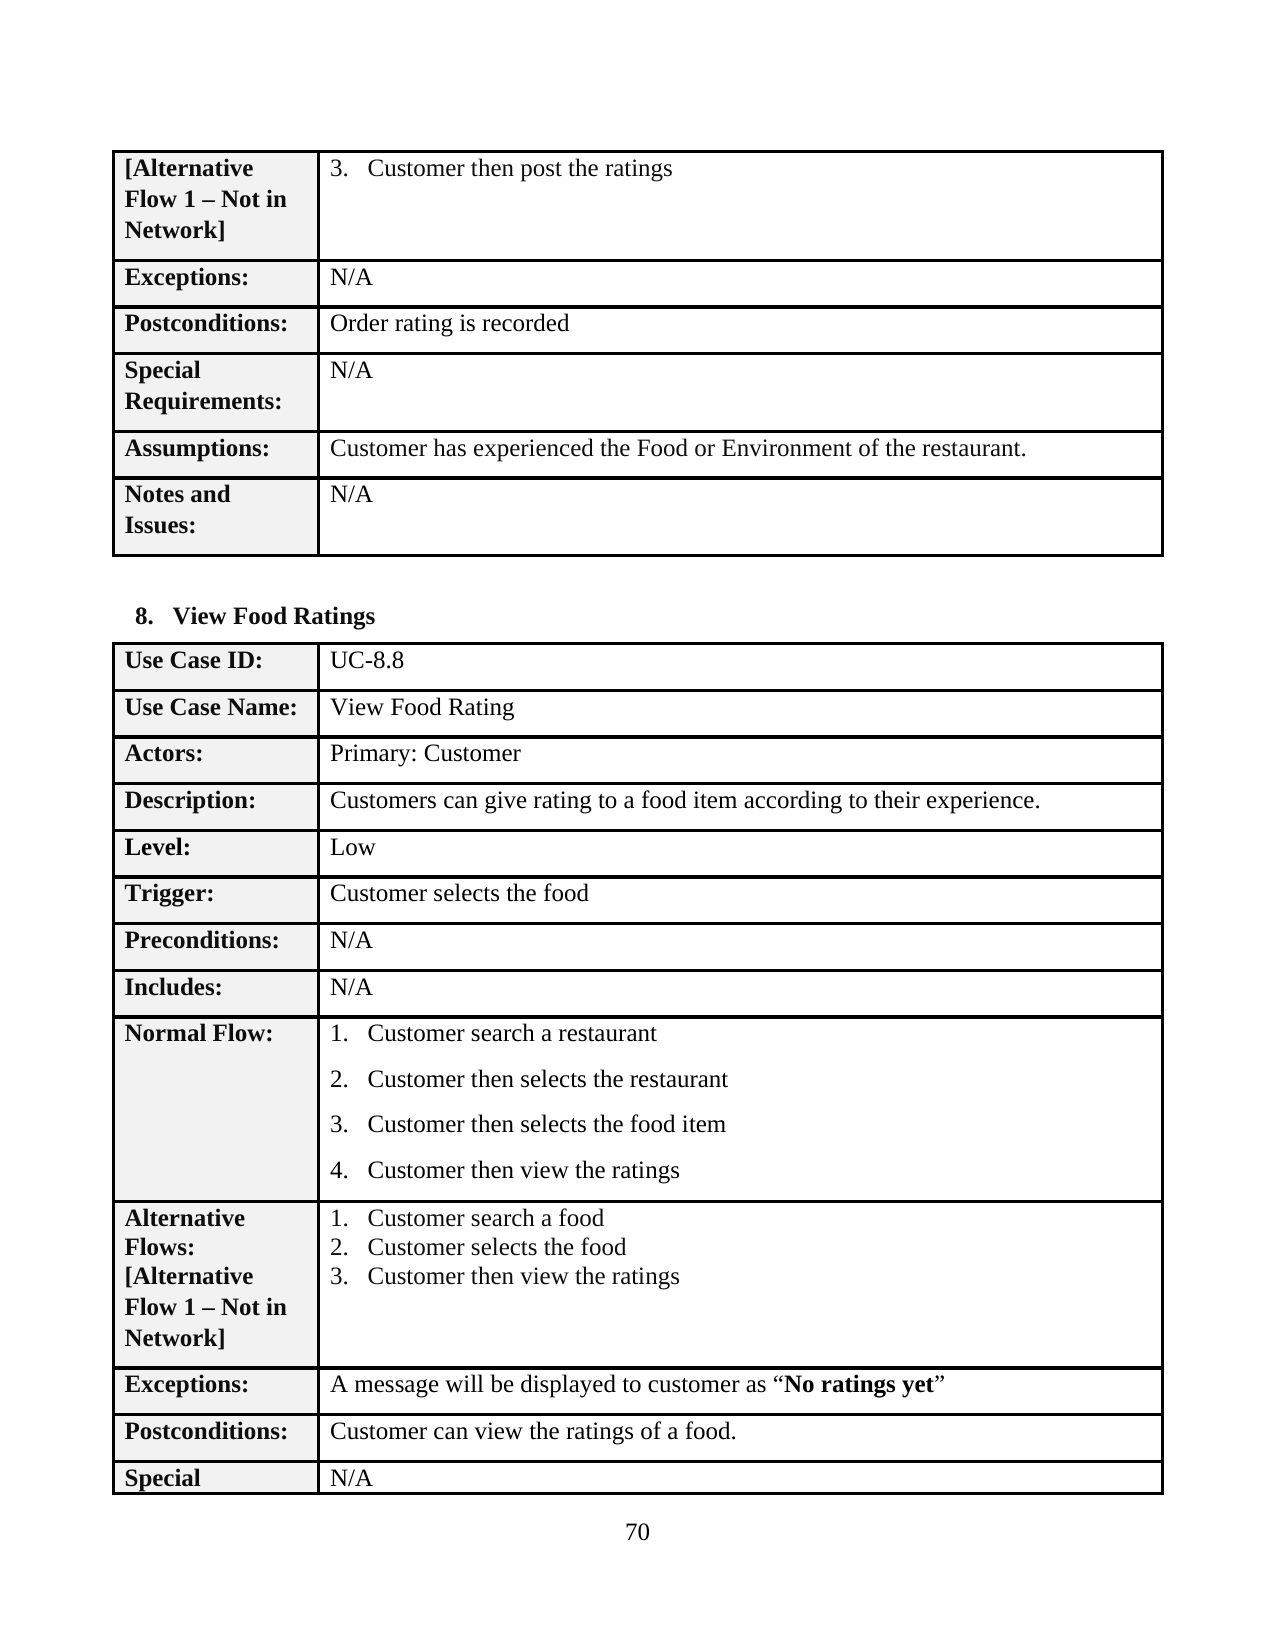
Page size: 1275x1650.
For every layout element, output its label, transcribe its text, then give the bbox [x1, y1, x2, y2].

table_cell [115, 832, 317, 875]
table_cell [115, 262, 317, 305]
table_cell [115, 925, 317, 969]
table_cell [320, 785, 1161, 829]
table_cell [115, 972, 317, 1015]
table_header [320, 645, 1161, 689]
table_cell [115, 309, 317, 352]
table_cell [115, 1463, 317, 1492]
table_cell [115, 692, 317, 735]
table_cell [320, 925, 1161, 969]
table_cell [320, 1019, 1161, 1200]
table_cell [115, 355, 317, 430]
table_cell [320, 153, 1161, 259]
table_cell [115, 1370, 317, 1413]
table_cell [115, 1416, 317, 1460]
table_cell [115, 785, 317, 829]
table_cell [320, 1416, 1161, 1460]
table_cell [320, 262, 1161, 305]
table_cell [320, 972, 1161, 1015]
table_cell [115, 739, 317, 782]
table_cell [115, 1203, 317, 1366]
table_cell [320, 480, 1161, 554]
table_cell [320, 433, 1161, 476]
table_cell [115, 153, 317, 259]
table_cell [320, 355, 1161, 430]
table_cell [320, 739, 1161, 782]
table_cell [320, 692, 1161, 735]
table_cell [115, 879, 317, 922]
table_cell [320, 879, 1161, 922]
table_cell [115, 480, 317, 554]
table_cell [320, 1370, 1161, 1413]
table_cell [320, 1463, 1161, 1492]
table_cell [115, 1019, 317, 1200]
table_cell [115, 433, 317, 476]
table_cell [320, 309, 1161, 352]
list View Food Ratings [135, 601, 1125, 629]
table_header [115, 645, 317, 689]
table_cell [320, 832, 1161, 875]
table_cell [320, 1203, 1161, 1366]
